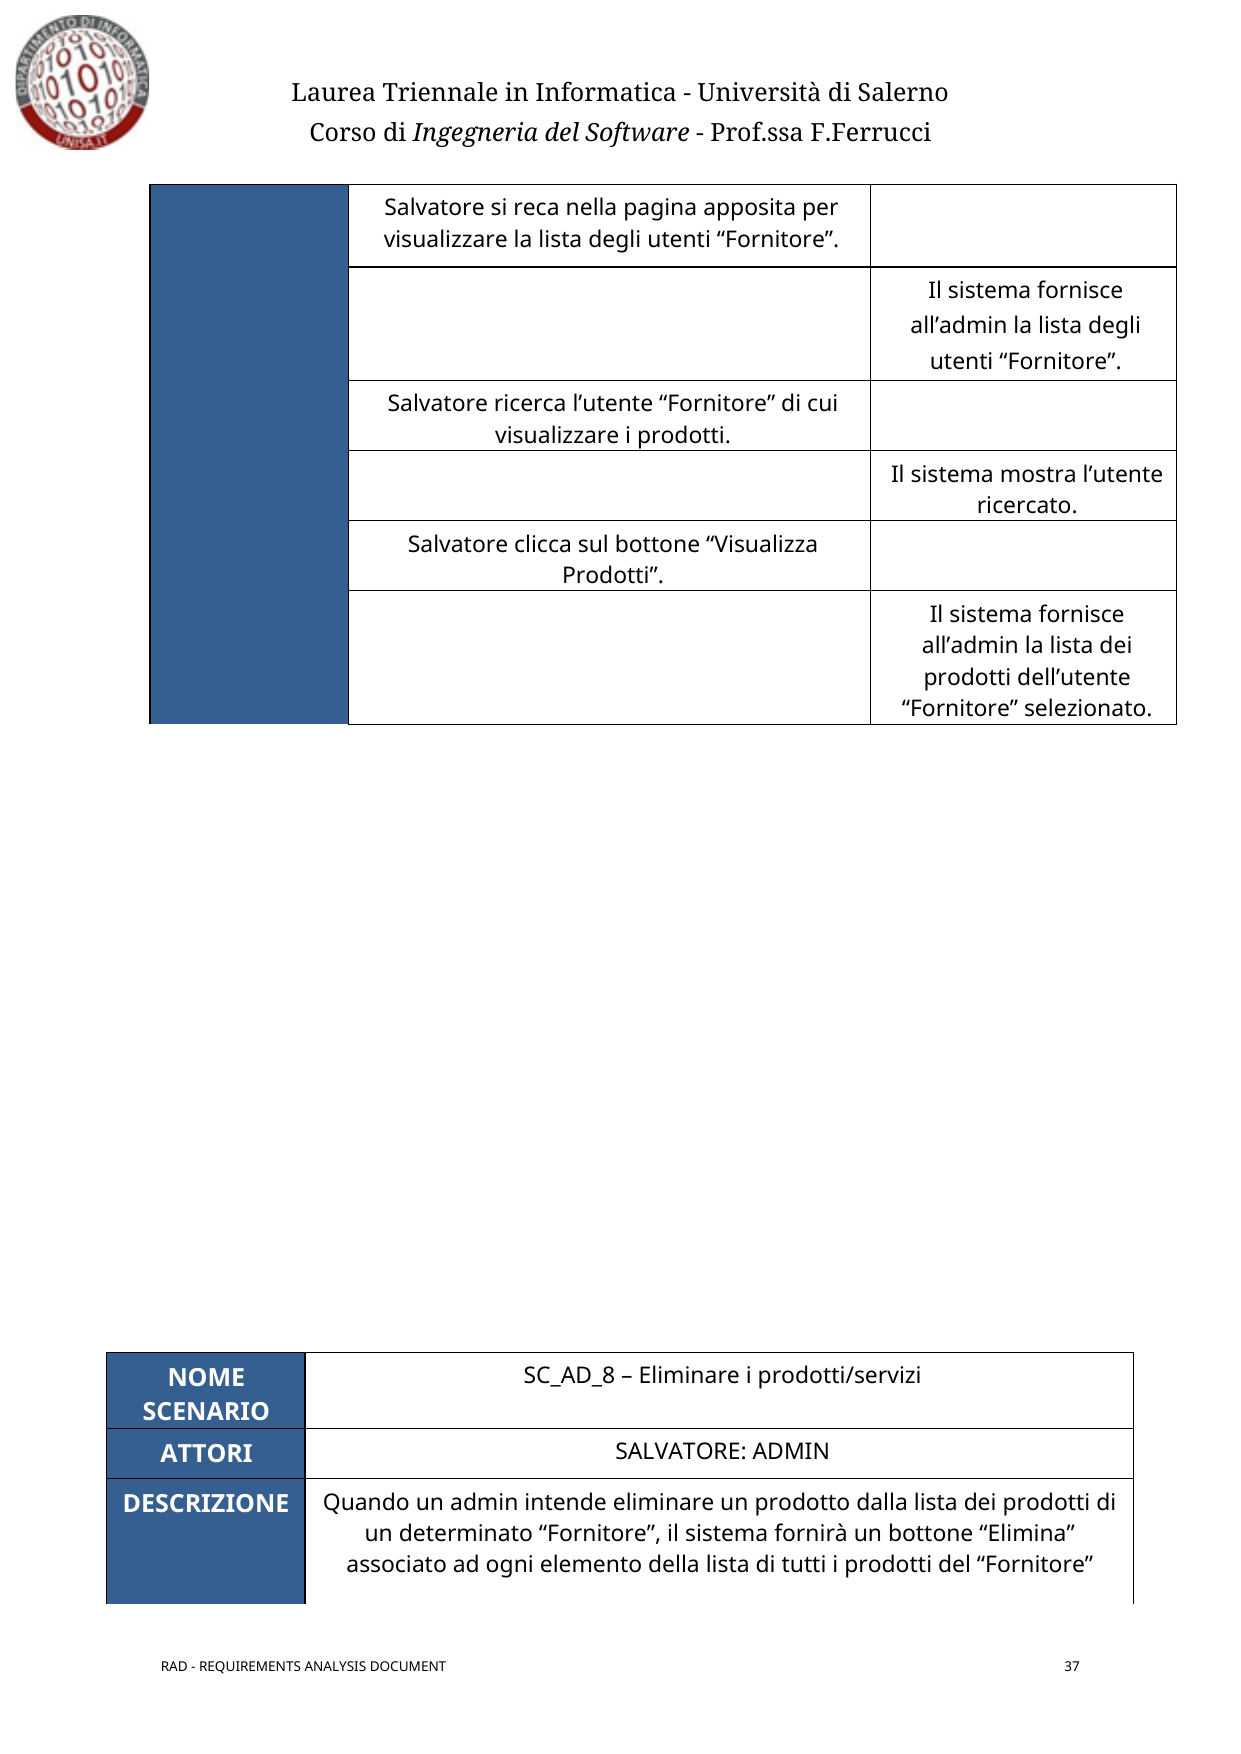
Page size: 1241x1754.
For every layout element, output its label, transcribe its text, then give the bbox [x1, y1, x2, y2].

table_cell Salvatore ricerca l’utente “Fornitore” di cui visualizzare i prodotti. [349, 381, 870, 450]
table_cell SALVATORE: ADMIN [306, 1429, 1133, 1478]
table_cell [151, 590, 348, 724]
table_cell Salvatore clicca sul bottone “Visualizza Prodotti”. [349, 521, 870, 590]
table_cell [151, 185, 348, 590]
table_cell [349, 268, 870, 380]
table_cell [871, 381, 1176, 450]
table_cell Il sistema mostra l’utente ricercato. [871, 451, 1176, 520]
picture [15, 15, 150, 150]
table_cell ATTORI [107, 1429, 304, 1478]
table_cell Il sistema fornisce all’admin la lista dei prodotti dell’utente “Fornitore” selezionato. [871, 591, 1176, 724]
table_cell [349, 451, 870, 520]
table_cell Il sistema fornisce all’admin la lista degli utenti “Fornitore”. [871, 268, 1176, 380]
table_cell DESCRIZIONE [107, 1479, 304, 1604]
table_header SC_AD_8 – Eliminare i prodotti/servizi [306, 1353, 1133, 1428]
table_cell [871, 185, 1176, 266]
table_header NOME SCENARIO [107, 1353, 304, 1428]
table_cell [349, 591, 870, 724]
table_cell Salvatore si reca nella pagina apposita per visualizzare la lista degli utenti “Fornitore”. [349, 185, 870, 266]
table_cell [871, 521, 1176, 590]
